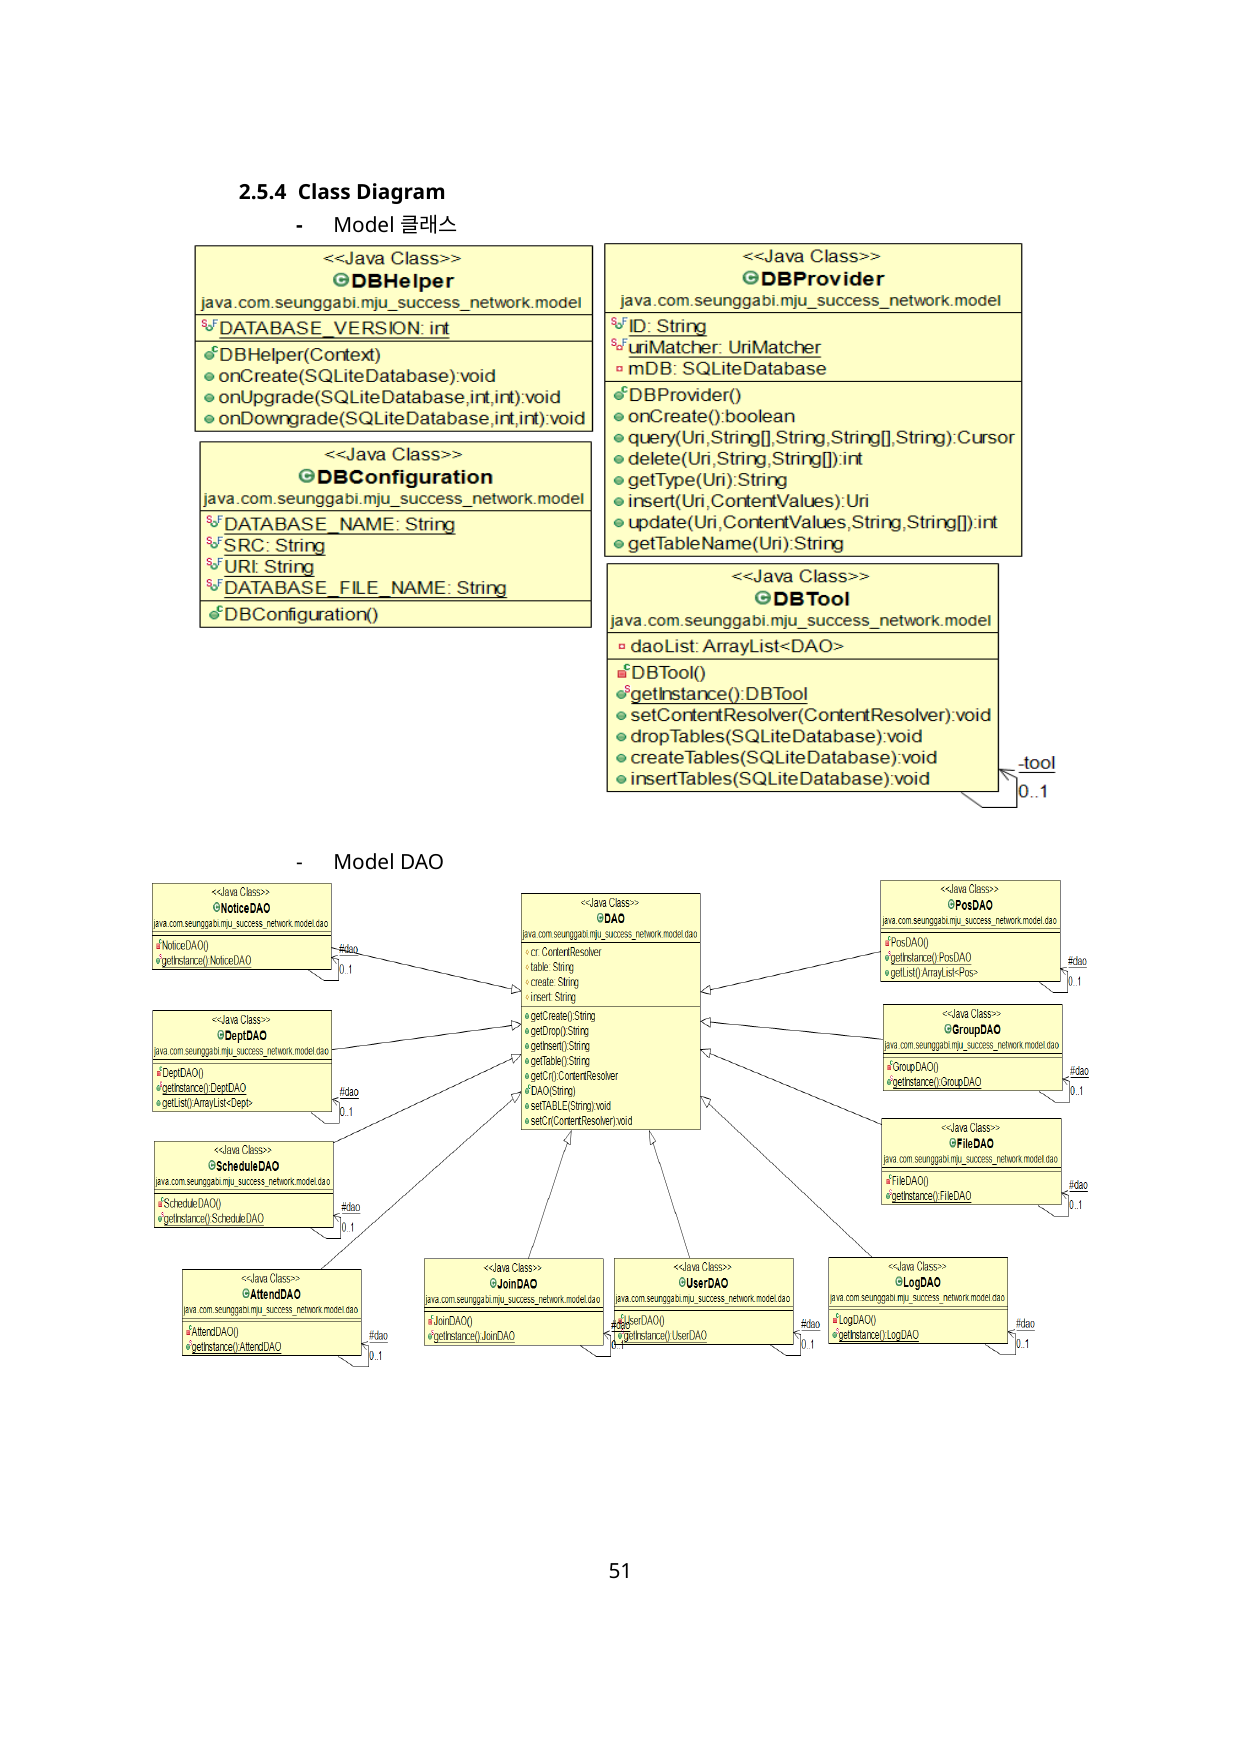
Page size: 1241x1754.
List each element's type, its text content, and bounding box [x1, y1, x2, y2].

picture [191, 240, 1058, 808]
text Model 클래스 [296, 208, 1090, 238]
picture [150, 877, 1089, 1367]
text Model DAO [296, 847, 1090, 876]
list Class Diagram [239, 177, 1090, 206]
